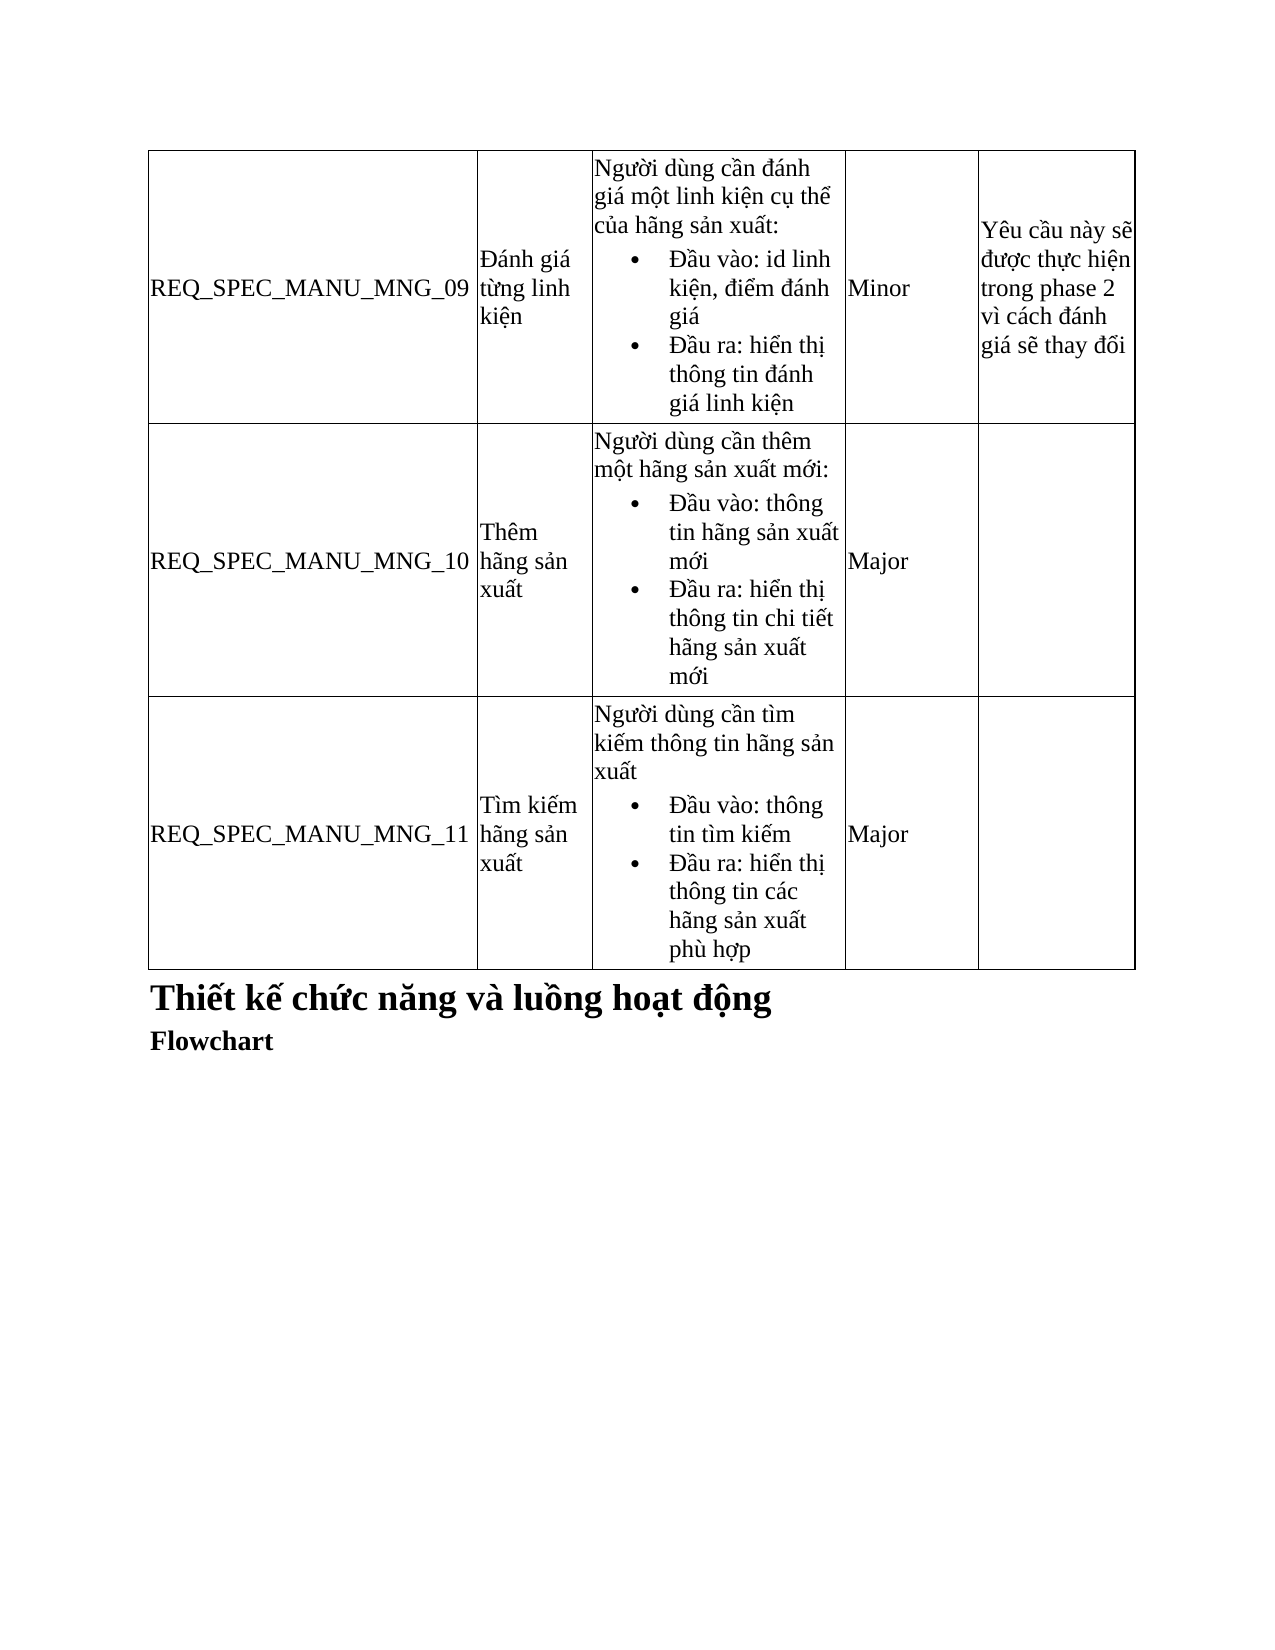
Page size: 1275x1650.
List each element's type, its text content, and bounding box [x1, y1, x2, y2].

table_cell [979, 697, 1134, 969]
table_cell REQ_SPEC_MANU_MNG_09 [149, 151, 477, 423]
table_cell Người dùng cần đánh giá một linh kiện cụ thể của hãng sản xuất: Đầu vào: id linh kiện, điểm đánh giá Đầu ra: hiển thị thông tin đánh giá linh kiện [593, 151, 845, 423]
table_cell Đánh giá từng linh kiện [478, 151, 592, 423]
table_cell Major [846, 697, 978, 969]
subtitle Flowchart [150, 1024, 1125, 1056]
table_cell Yêu cầu này sẽ được thực hiện trong phase 2 vì cách đánh giá sẽ thay đổi [979, 151, 1134, 423]
table_cell Minor [846, 151, 978, 423]
table_cell REQ_SPEC_MANU_MNG_10 [149, 424, 477, 696]
table_cell Major [846, 424, 978, 696]
table_cell Thêm hãng sản xuất [478, 424, 592, 696]
table_cell Người dùng cần thêm một hãng sản xuất mới: Đầu vào: thông tin hãng sản xuất mới Đầu ra: hiển thị thông tin chi tiết hãng sản xuất mới [593, 424, 845, 696]
table_cell Tìm kiếm hãng sản xuất [478, 697, 592, 969]
subtitle Thiết kế chức năng và luồng hoạt động [150, 976, 1125, 1019]
table_cell [979, 424, 1134, 696]
table_cell Người dùng cần tìm kiếm thông tin hãng sản xuất Đầu vào: thông tin tìm kiếm Đầu ra: hiển thị thông tin các hãng sản xuất phù hợp [593, 697, 845, 969]
table_cell REQ_SPEC_MANU_MNG_11 [149, 697, 477, 969]
